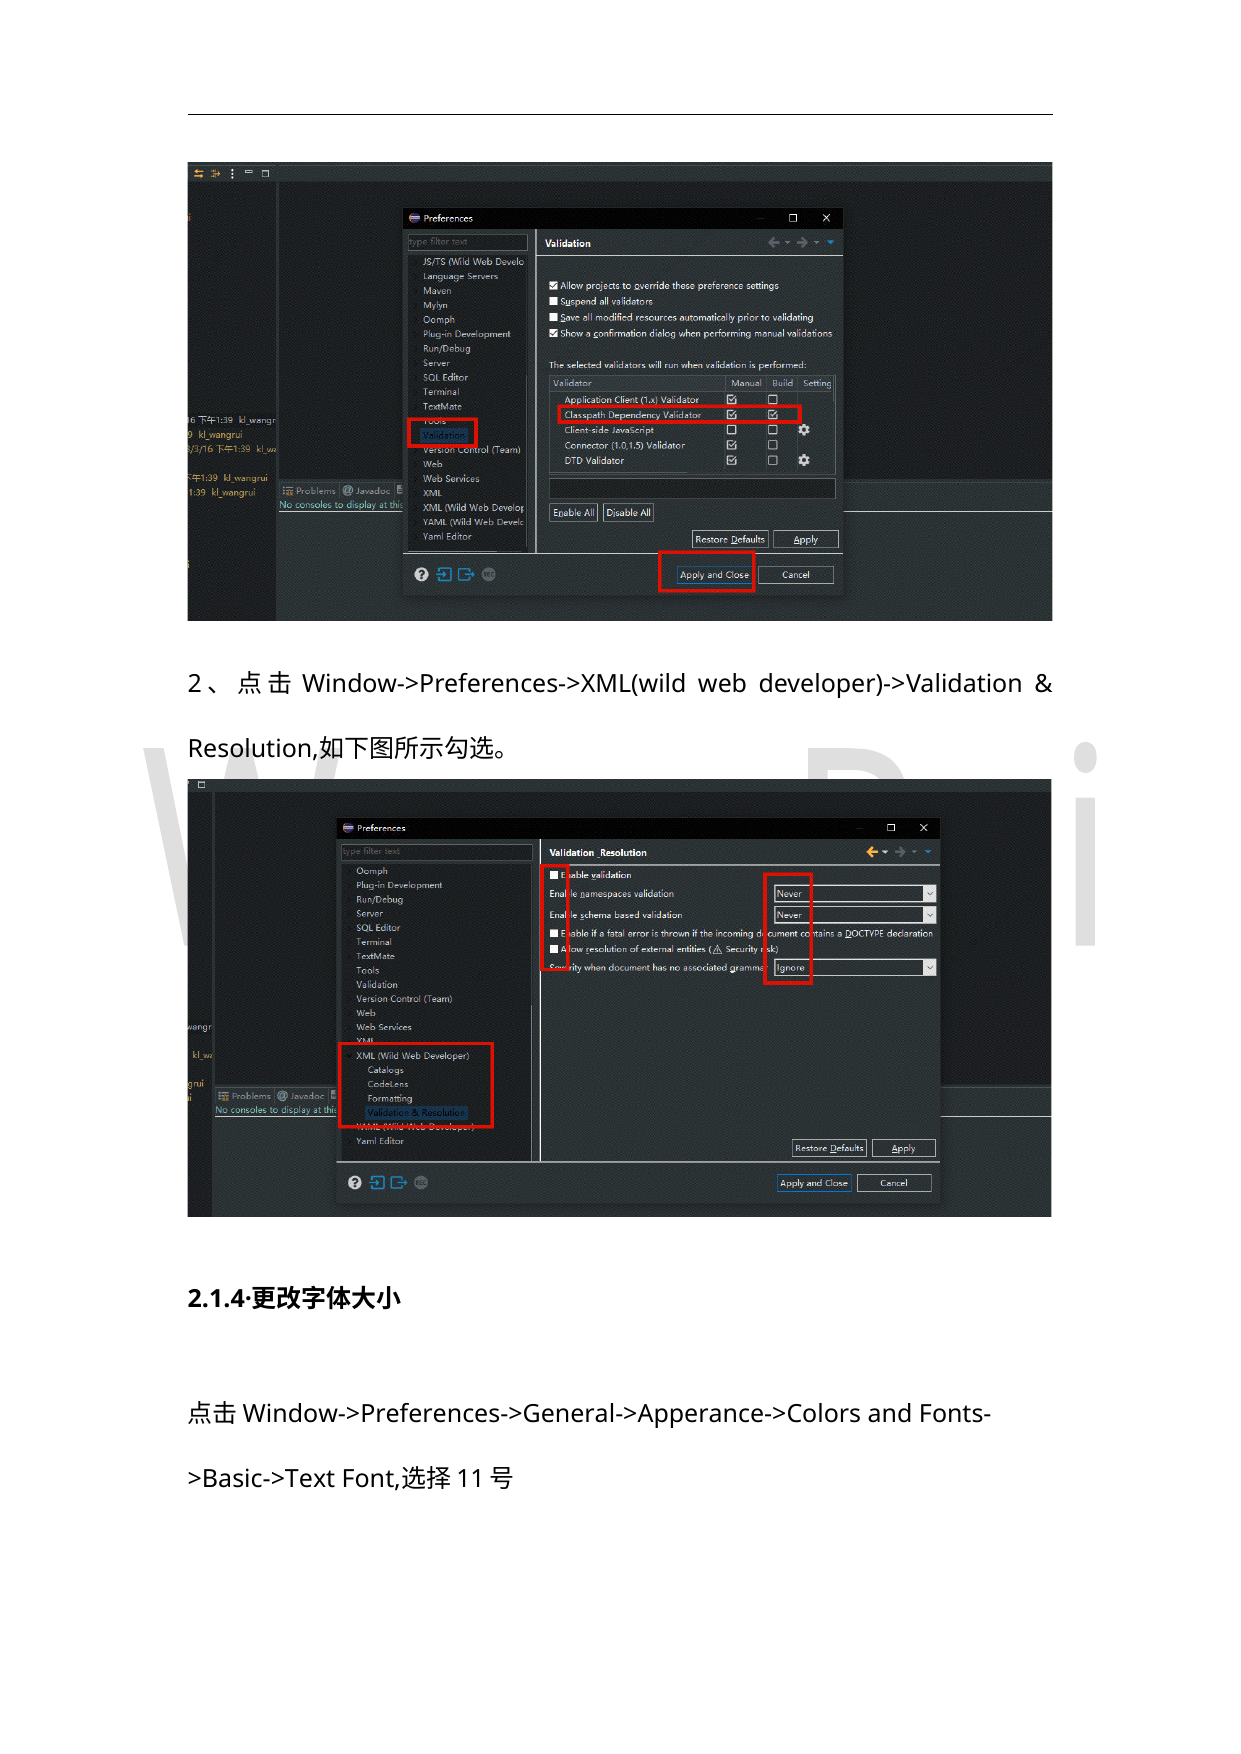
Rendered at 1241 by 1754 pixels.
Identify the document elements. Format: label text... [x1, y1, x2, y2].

subtitle 2.1.4·更改字体大小 [187, 1264, 1053, 1329]
text 点击Window->Preferences->General->Apperance->Colors and Fonts->Basic->Text Font,选择11号 [187, 1379, 1053, 1509]
picture [187, 779, 1052, 1217]
picture [187, 162, 1053, 621]
text 2、点击Window->Preferences->XML(wild web developer)->Validation & Resolution,如下图所示勾选。 [187, 649, 1053, 779]
